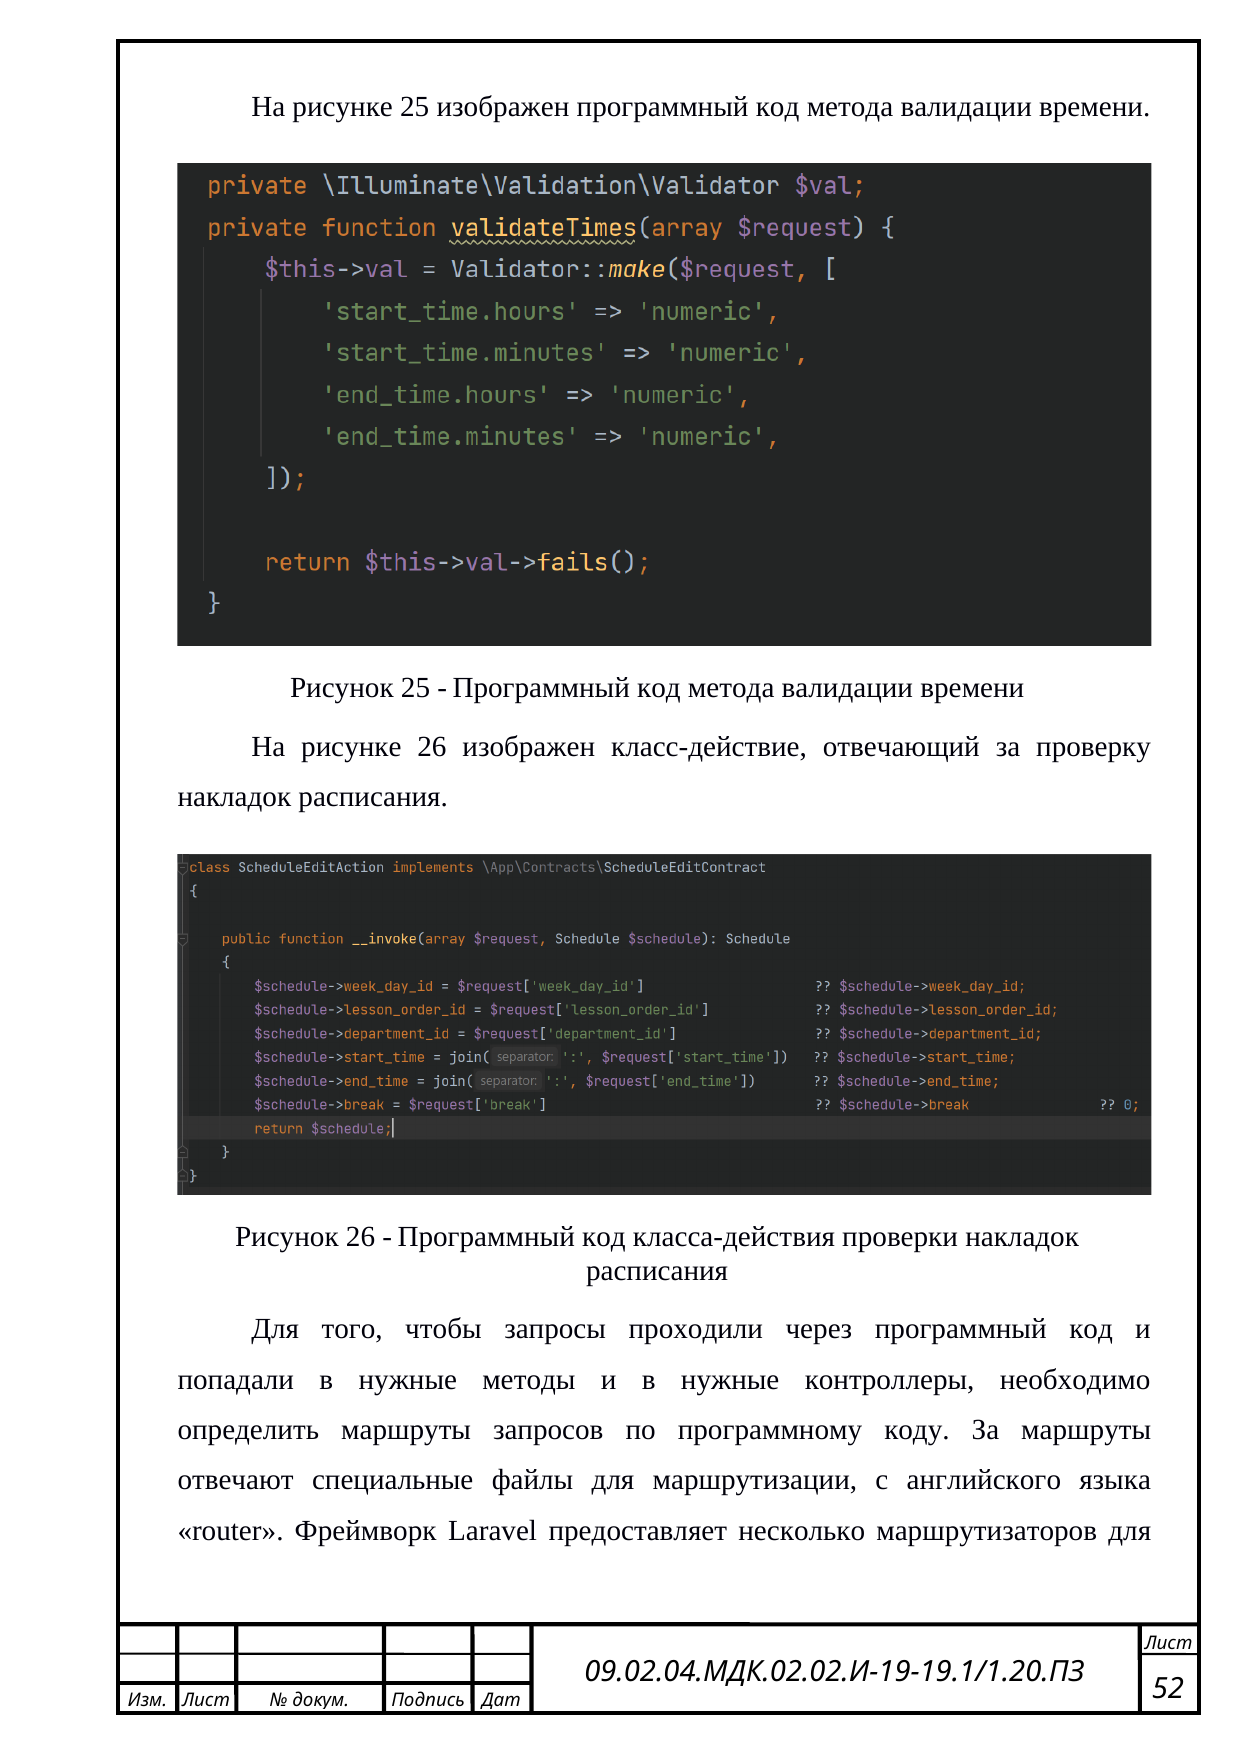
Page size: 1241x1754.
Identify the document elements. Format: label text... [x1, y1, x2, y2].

text Программный код метода валидации времени [177, 671, 1137, 704]
picture [177, 163, 1152, 646]
text Программный код класса-действия проверки накладок расписания [177, 1219, 1137, 1286]
picture [177, 854, 1152, 1195]
text На рисунке 26 изображен класс-действие, отвечающий за проверку накладок расписания. [177, 729, 1152, 813]
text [177, 1311, 1152, 1546]
text На рисунке 25 изображен программный код метода валидации времени. [177, 89, 1152, 122]
